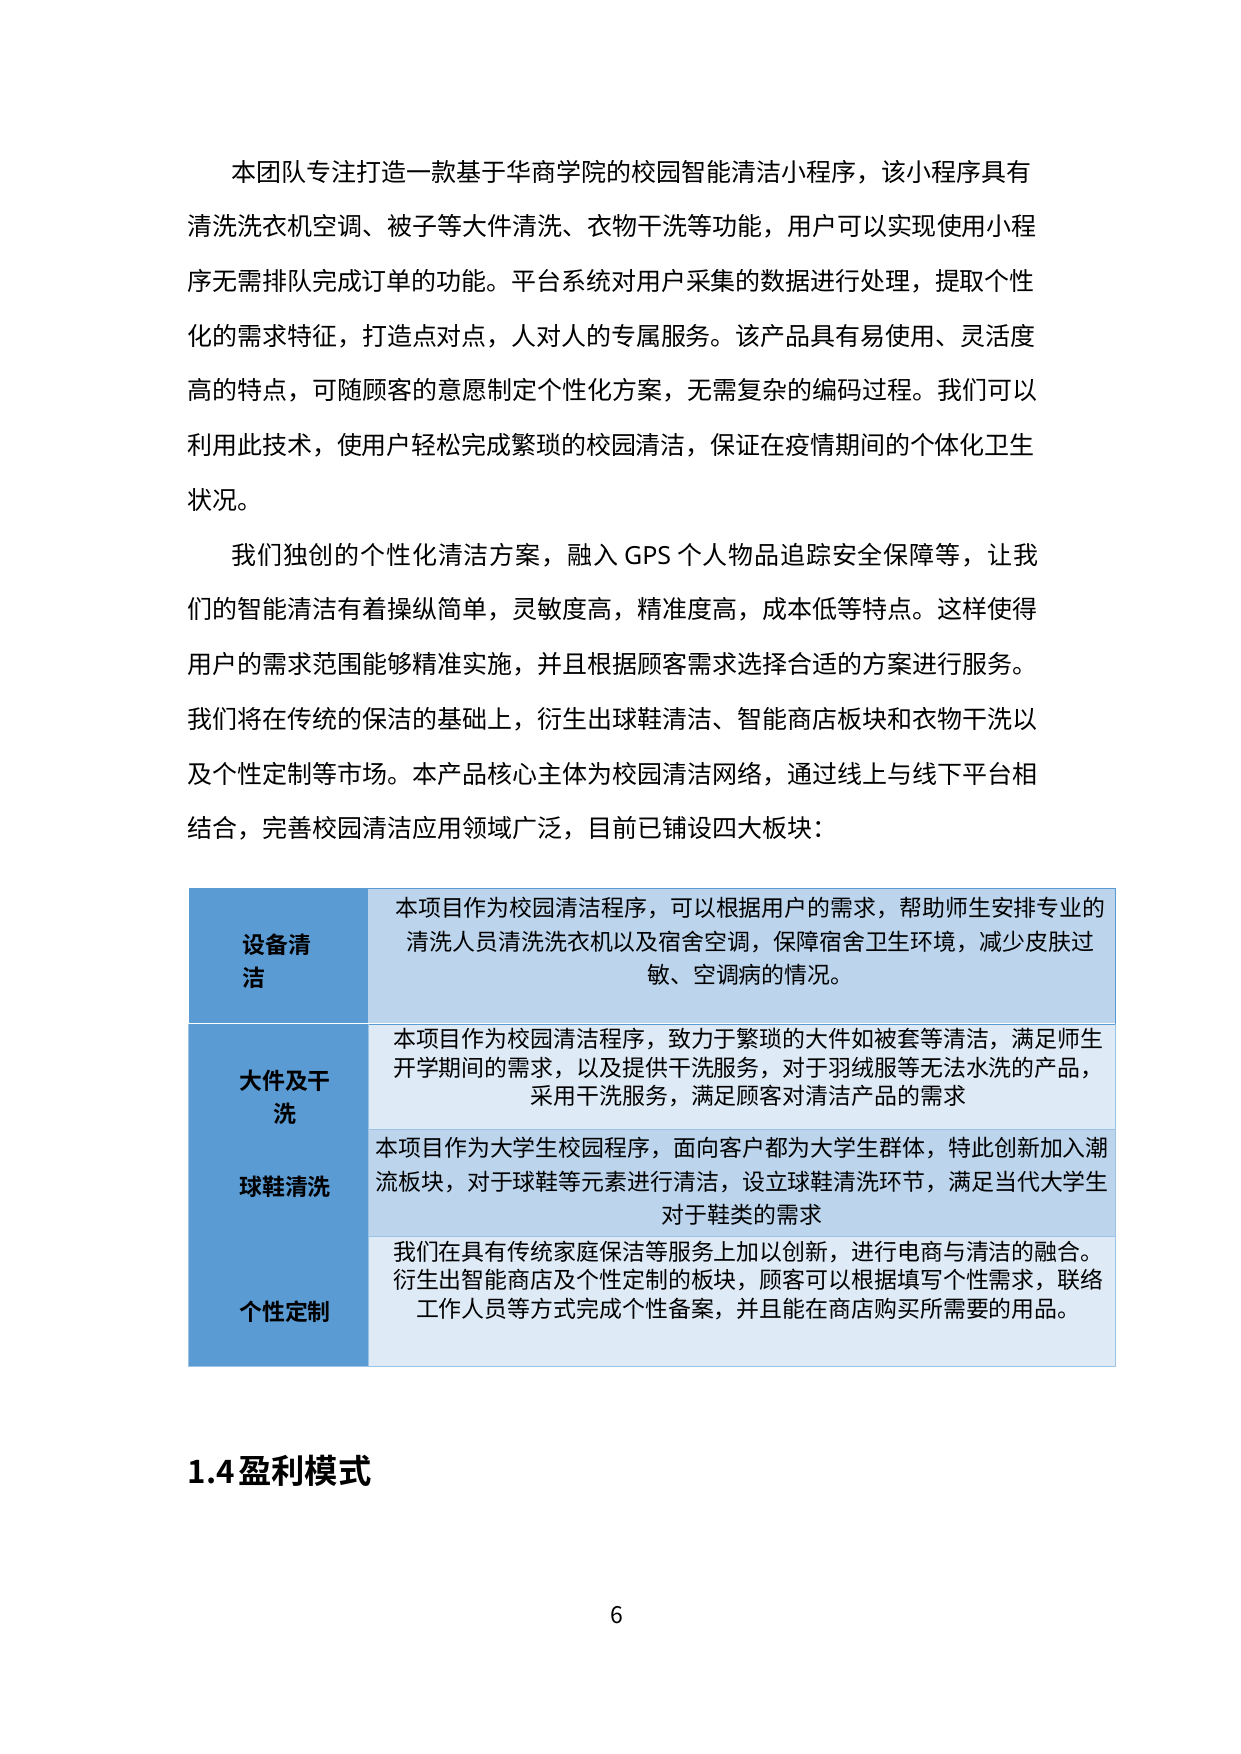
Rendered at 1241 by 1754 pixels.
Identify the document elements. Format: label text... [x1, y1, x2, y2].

table_header 设备清洁 [189, 888, 368, 1023]
table_cell 大件及干洗 [189, 1024, 368, 1129]
table_cell 球鞋清洗 [189, 1129, 368, 1236]
table_cell 本项目作为校园清洁程序，致力于繁琐的大件如被套等清洁，满足师生开学期间的需求，以及提供干洗服务，对于羽绒服等无法水洗的产品，采用干洗服务，满足顾客对清洁产品的需求 [369, 1025, 1115, 1129]
subtitle 盈利模式 [187, 1445, 1238, 1493]
table_cell 我们在具有传统家庭保洁等服务上加以创新，进行电商与清洁的融合。衍生出智能商店及个性定制的板块，顾客可以根据填写个性需求，联络工作人员等方式完成个性备案，并且能在商店购买所需要的用品。 [369, 1237, 1115, 1366]
table_cell 本项目作为大学生校园程序，面向客户都为大学生群体，特此创新加入潮流板块，对于球鞋等元素进行清洁，设立球鞋清洗环节，满足当代大学生对于鞋类的需求 [369, 1130, 1115, 1236]
text 我们独创的个性化清洁方案，融入GPS个人物品追踪安全保障等，让我们的智能清洁有着操纵简单，灵敏度高，精准度高，成本低等特点。这样使得用户的需求范围能够精准实施，并且根据顾客需求选择合适的方案进行服务。我们将在传统的保洁的基础上，衍生出球鞋清洁、智能商店板块和衣物干洗以及个性定制等市场。本产品核心主体为校园清洁网络，通过线上与线下平台相结合，完善校园清洁应用领域广泛，目前已铺设四大板块： [187, 535, 1038, 845]
text 本团队专注打造一款基于华商学院的校园智能清洁小程序，该小程序具有清洗洗衣机空调、被子等大件清洗、衣物干洗等功能，用户可以实现使用小程序无需排队完成订单的功能。平台系统对用户采集的数据进行处理，提取个性化的需求特征，打造点对点，人对人的专属服务。该产品具有易使用、灵活度高的特点，可随顾客的意愿制定个性化方案，无需复杂的编码过程。我们可以利用此技术，使用户轻松完成繁琐的校园清洁，保证在疫情期间的个体化卫生状况。 [187, 152, 1038, 516]
table_cell 个性定制 [189, 1236, 368, 1366]
table_header 本项目作为校园清洁程序，可以根据用户的需求，帮助师生安排专业的清洗人员清洗洗衣机以及宿舍空调，保障宿舍卫生环境，减少皮肤过敏、空调病的情况。 [368, 889, 1115, 1023]
